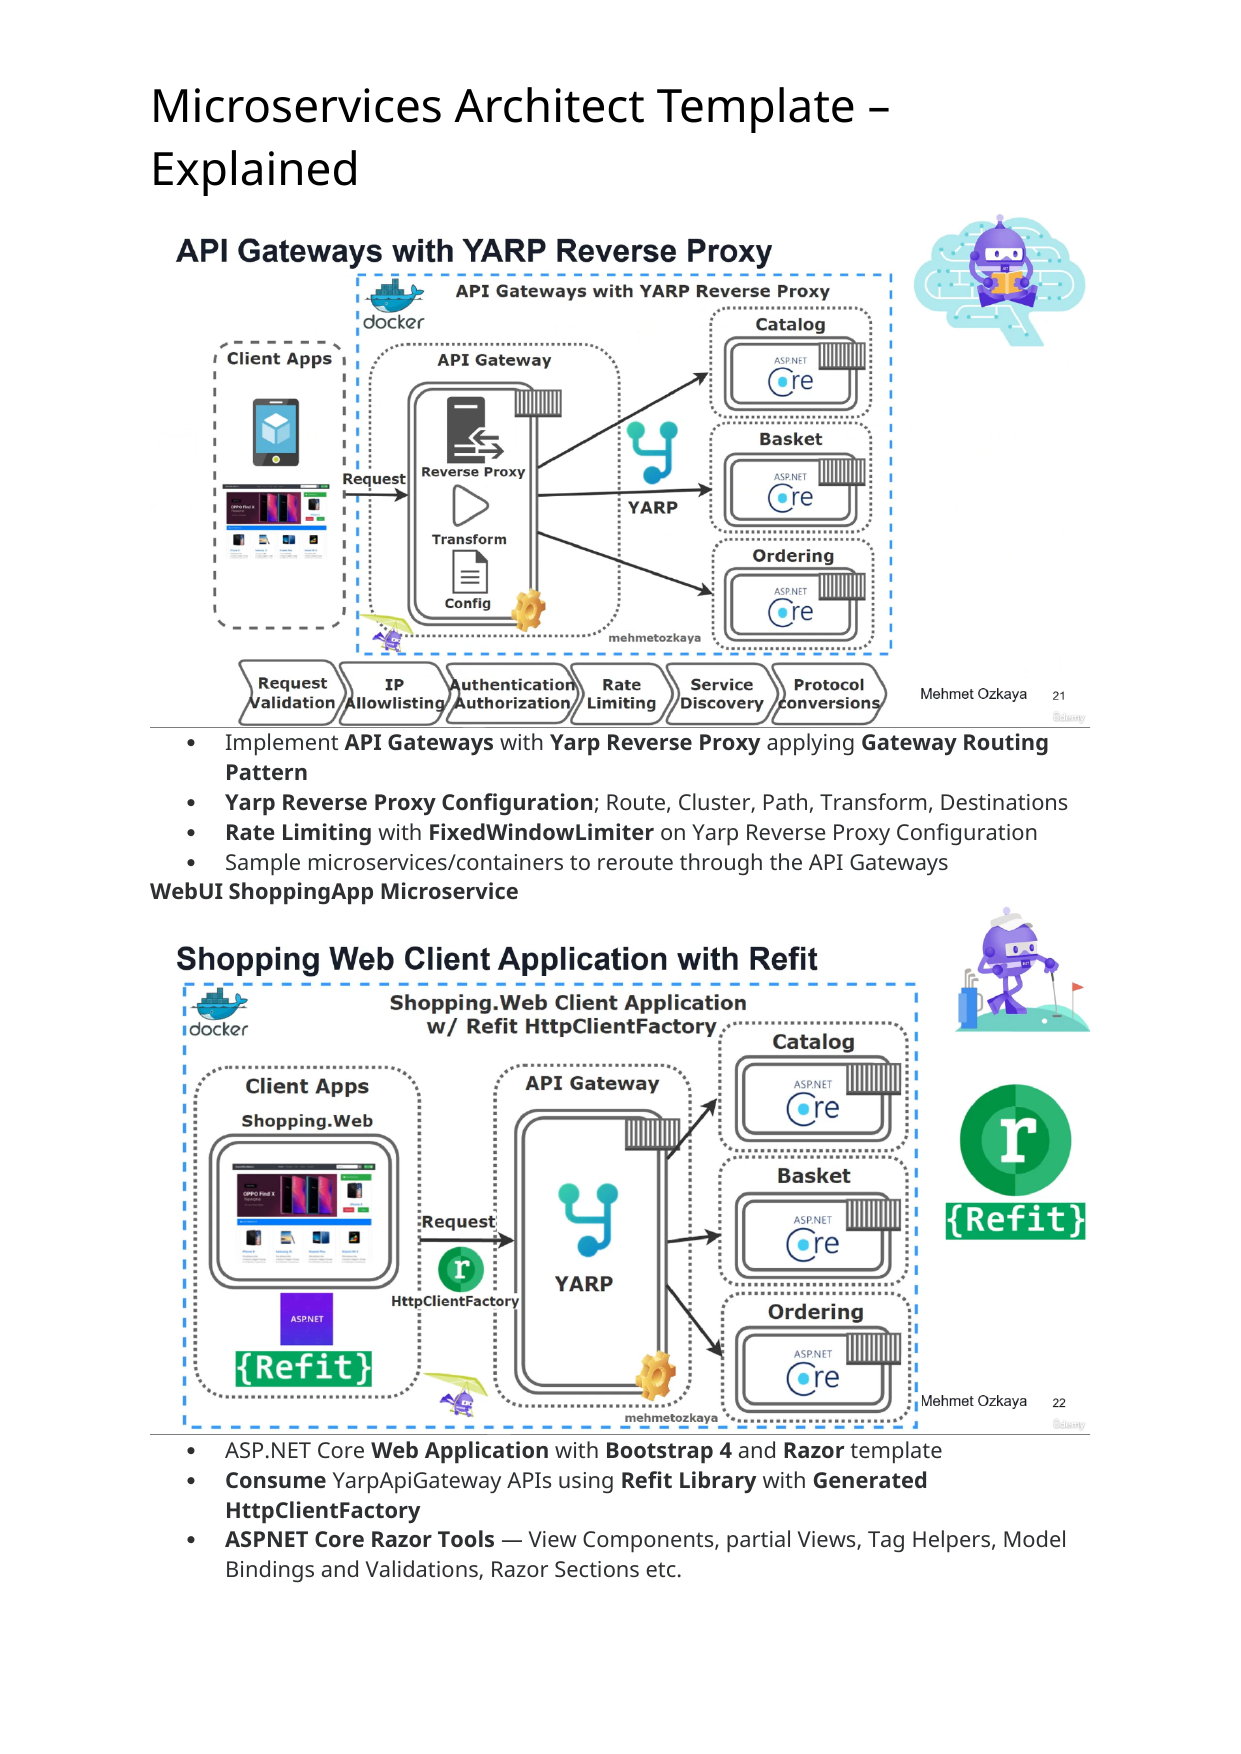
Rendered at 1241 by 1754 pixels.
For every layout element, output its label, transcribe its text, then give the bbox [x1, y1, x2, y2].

list Sample microservices/containers to reroute through the API Gateways [187, 847, 1090, 876]
picture [150, 906, 1091, 1435]
picture [150, 198, 1091, 728]
list ASP.NET Core Web Application with Bootstrap 4 and Razor template [187, 1435, 1090, 1465]
list Consume YarpApiGateway APIs using Refit Library with Generated HttpClientFactory [187, 1465, 1090, 1524]
list Rate Limiting with FixedWindowLimiter on Yarp Reverse Proxy Configuration [187, 817, 1090, 847]
list Implement API Gateways with Yarp Reverse Proxy applying Gateway Routing Pattern [187, 728, 1090, 787]
list Yarp Reverse Proxy Configuration; Route, Cluster, Path, Transform, Destinations [187, 787, 1090, 817]
list ASPNET Core Razor Tools — View Components, partial Views, Tag Helpers, Model Bindings and Validations, Razor Sections etc. [187, 1524, 1090, 1584]
text WebUI ShoppingApp Microservice [150, 876, 1090, 906]
